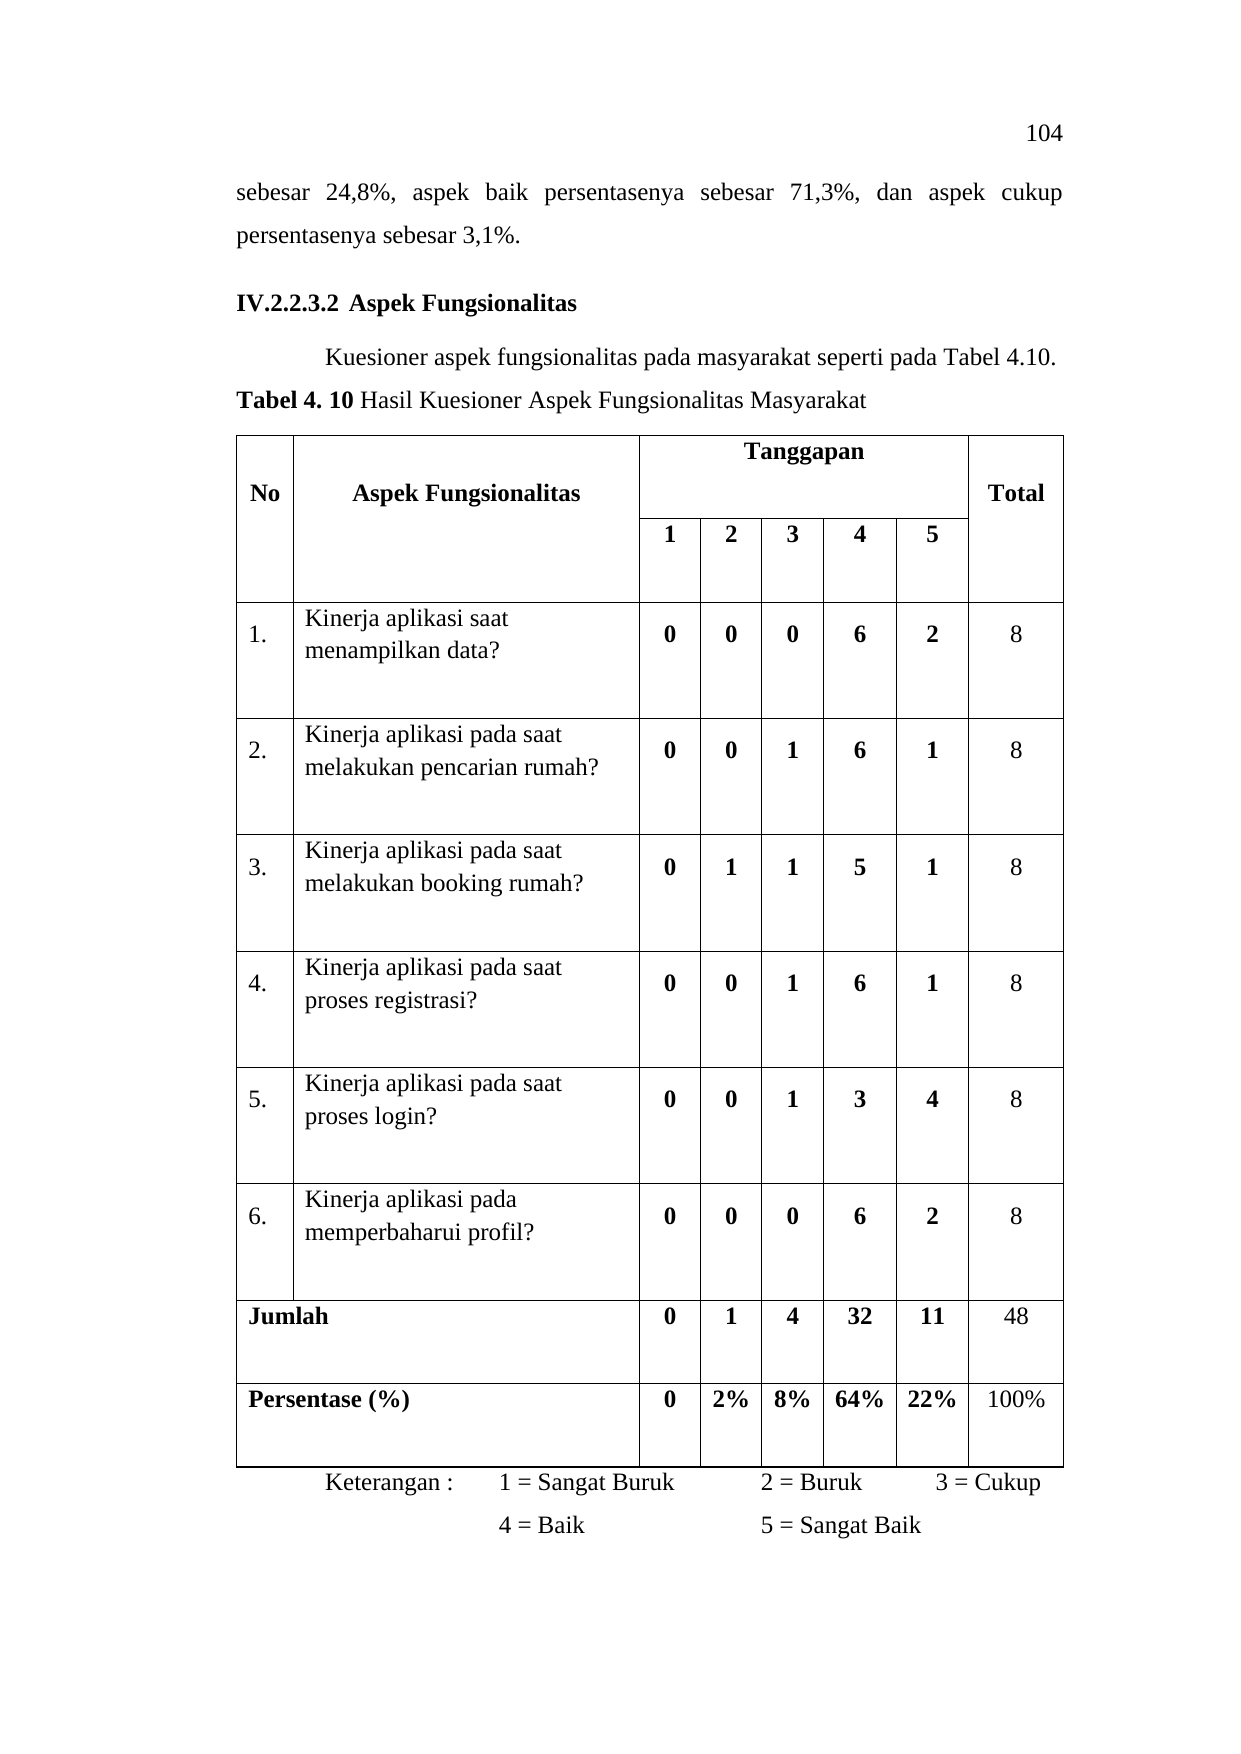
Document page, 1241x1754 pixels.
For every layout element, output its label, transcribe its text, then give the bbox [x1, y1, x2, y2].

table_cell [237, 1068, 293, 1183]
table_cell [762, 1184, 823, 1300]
subtitle Aspek Fungsionalitas [236, 288, 1063, 317]
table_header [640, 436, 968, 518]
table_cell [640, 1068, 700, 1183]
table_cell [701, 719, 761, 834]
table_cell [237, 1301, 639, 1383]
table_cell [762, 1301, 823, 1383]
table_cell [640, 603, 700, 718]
text Tabel 4. 10 Hasil Kuesioner Aspek Fungsionalitas Masyarakat [236, 385, 1063, 414]
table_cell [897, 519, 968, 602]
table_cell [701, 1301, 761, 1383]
text Kuesioner aspek fungsionalitas pada masyarakat seperti pada Tabel 4.10. [236, 342, 1063, 371]
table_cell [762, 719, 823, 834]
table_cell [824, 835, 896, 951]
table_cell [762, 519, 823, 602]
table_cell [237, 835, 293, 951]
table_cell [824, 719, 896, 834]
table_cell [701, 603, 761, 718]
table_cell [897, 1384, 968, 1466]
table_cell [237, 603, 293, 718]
text 4 = Baik 5 = Sangat Baik [410, 1511, 1063, 1539]
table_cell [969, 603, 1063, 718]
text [236, 177, 1063, 249]
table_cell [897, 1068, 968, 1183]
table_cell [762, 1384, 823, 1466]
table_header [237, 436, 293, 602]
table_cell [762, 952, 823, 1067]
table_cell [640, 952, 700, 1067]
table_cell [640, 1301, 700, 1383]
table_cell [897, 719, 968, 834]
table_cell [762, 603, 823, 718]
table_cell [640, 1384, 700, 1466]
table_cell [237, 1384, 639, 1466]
text Keterangan : 1 = Sangat Buruk 2 = Buruk 3 = Cukup [236, 1468, 1063, 1496]
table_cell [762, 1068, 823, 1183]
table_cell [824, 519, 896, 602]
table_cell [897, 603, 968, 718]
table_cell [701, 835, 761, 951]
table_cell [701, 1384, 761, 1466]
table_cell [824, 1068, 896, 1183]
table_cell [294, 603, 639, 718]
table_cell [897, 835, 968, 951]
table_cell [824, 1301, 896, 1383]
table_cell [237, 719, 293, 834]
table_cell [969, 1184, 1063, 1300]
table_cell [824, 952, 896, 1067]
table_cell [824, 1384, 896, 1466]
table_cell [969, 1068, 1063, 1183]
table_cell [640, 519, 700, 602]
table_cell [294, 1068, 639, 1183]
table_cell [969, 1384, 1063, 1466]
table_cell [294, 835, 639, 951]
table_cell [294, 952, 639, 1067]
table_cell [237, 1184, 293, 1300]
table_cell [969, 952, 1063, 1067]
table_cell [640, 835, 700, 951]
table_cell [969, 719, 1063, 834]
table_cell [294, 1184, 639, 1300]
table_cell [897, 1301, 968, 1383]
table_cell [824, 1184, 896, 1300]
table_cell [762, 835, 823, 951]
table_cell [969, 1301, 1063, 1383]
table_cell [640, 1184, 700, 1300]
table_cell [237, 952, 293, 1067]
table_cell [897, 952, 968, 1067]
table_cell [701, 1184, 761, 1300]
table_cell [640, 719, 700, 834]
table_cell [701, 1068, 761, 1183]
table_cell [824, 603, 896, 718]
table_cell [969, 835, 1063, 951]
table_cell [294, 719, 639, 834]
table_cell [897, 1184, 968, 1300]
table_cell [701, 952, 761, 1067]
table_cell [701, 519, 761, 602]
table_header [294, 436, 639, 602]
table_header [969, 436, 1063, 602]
